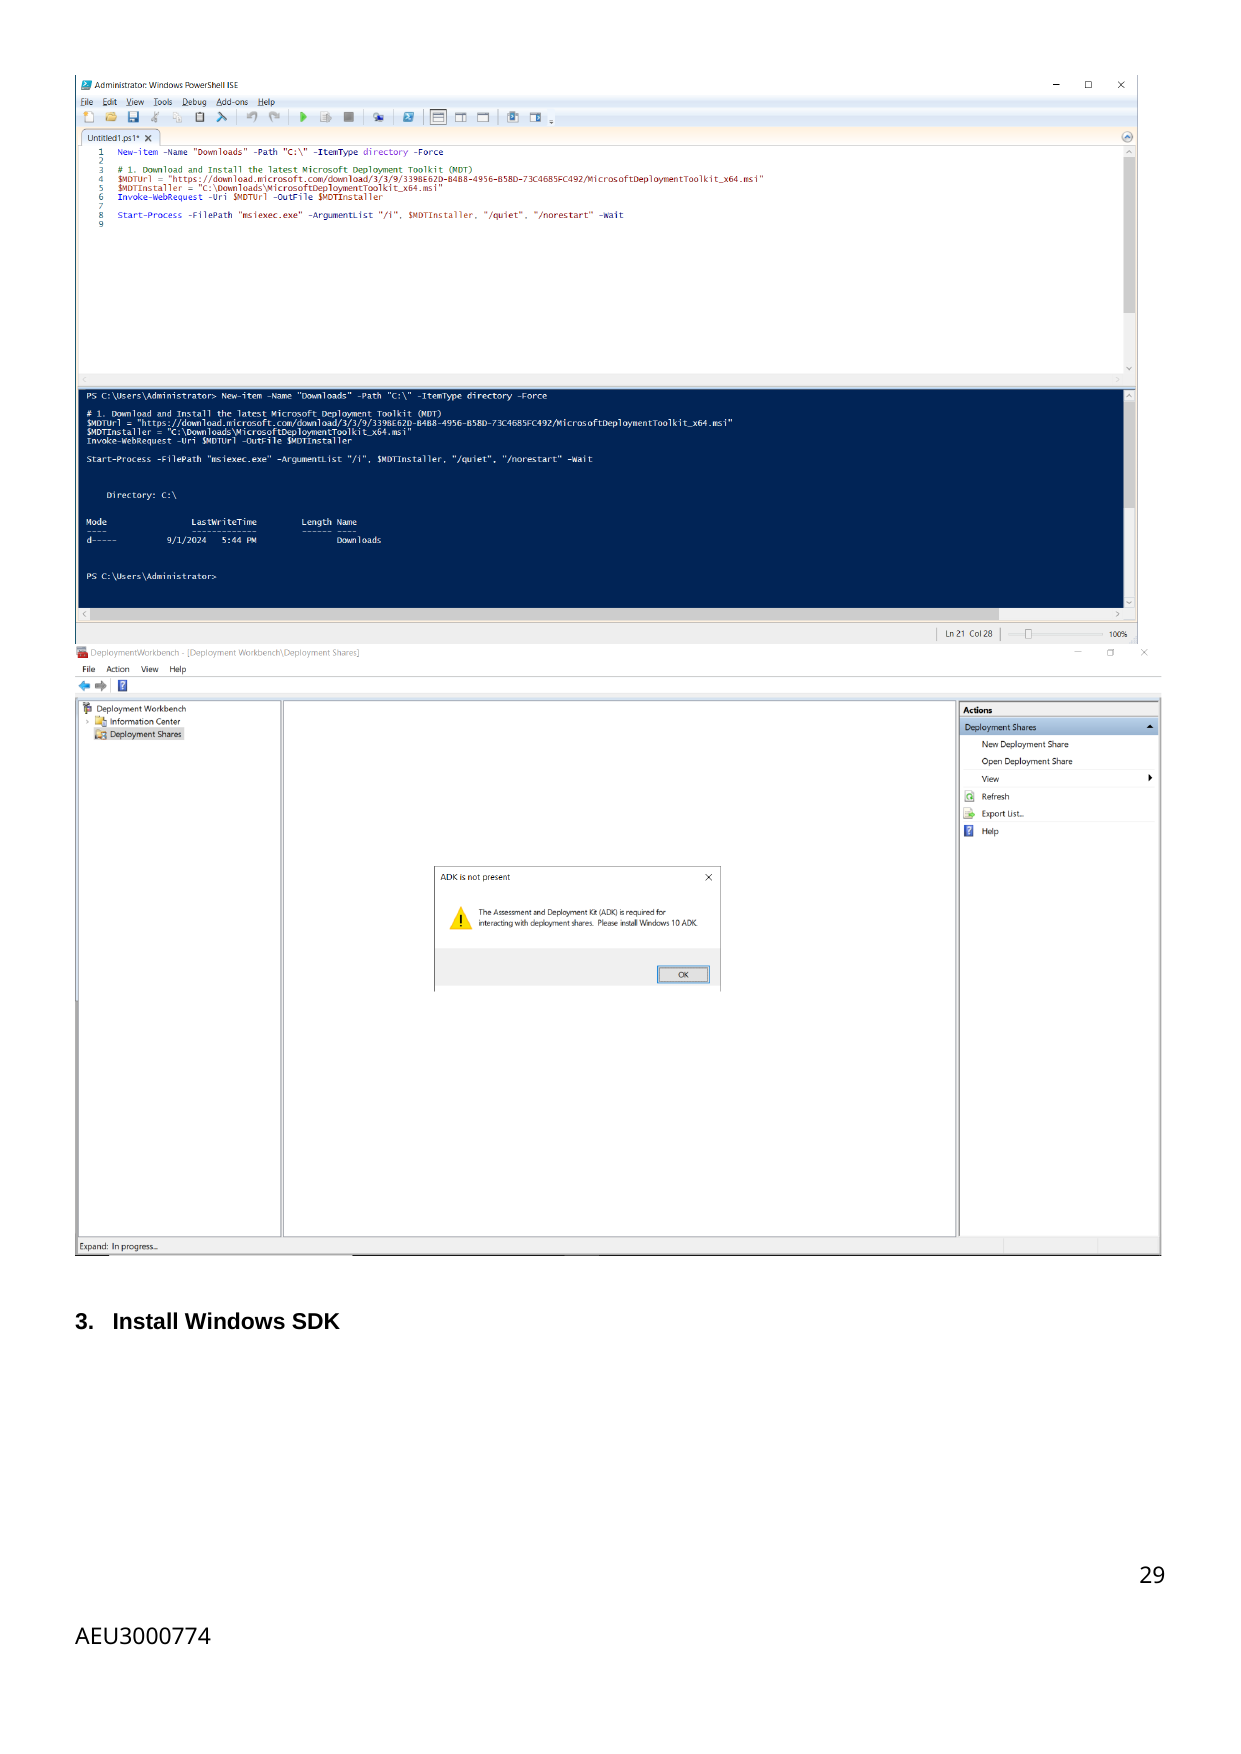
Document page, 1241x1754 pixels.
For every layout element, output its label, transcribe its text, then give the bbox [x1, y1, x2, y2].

list Install Windows SDK [75, 1308, 1165, 1335]
picture [75, 75, 1162, 1256]
